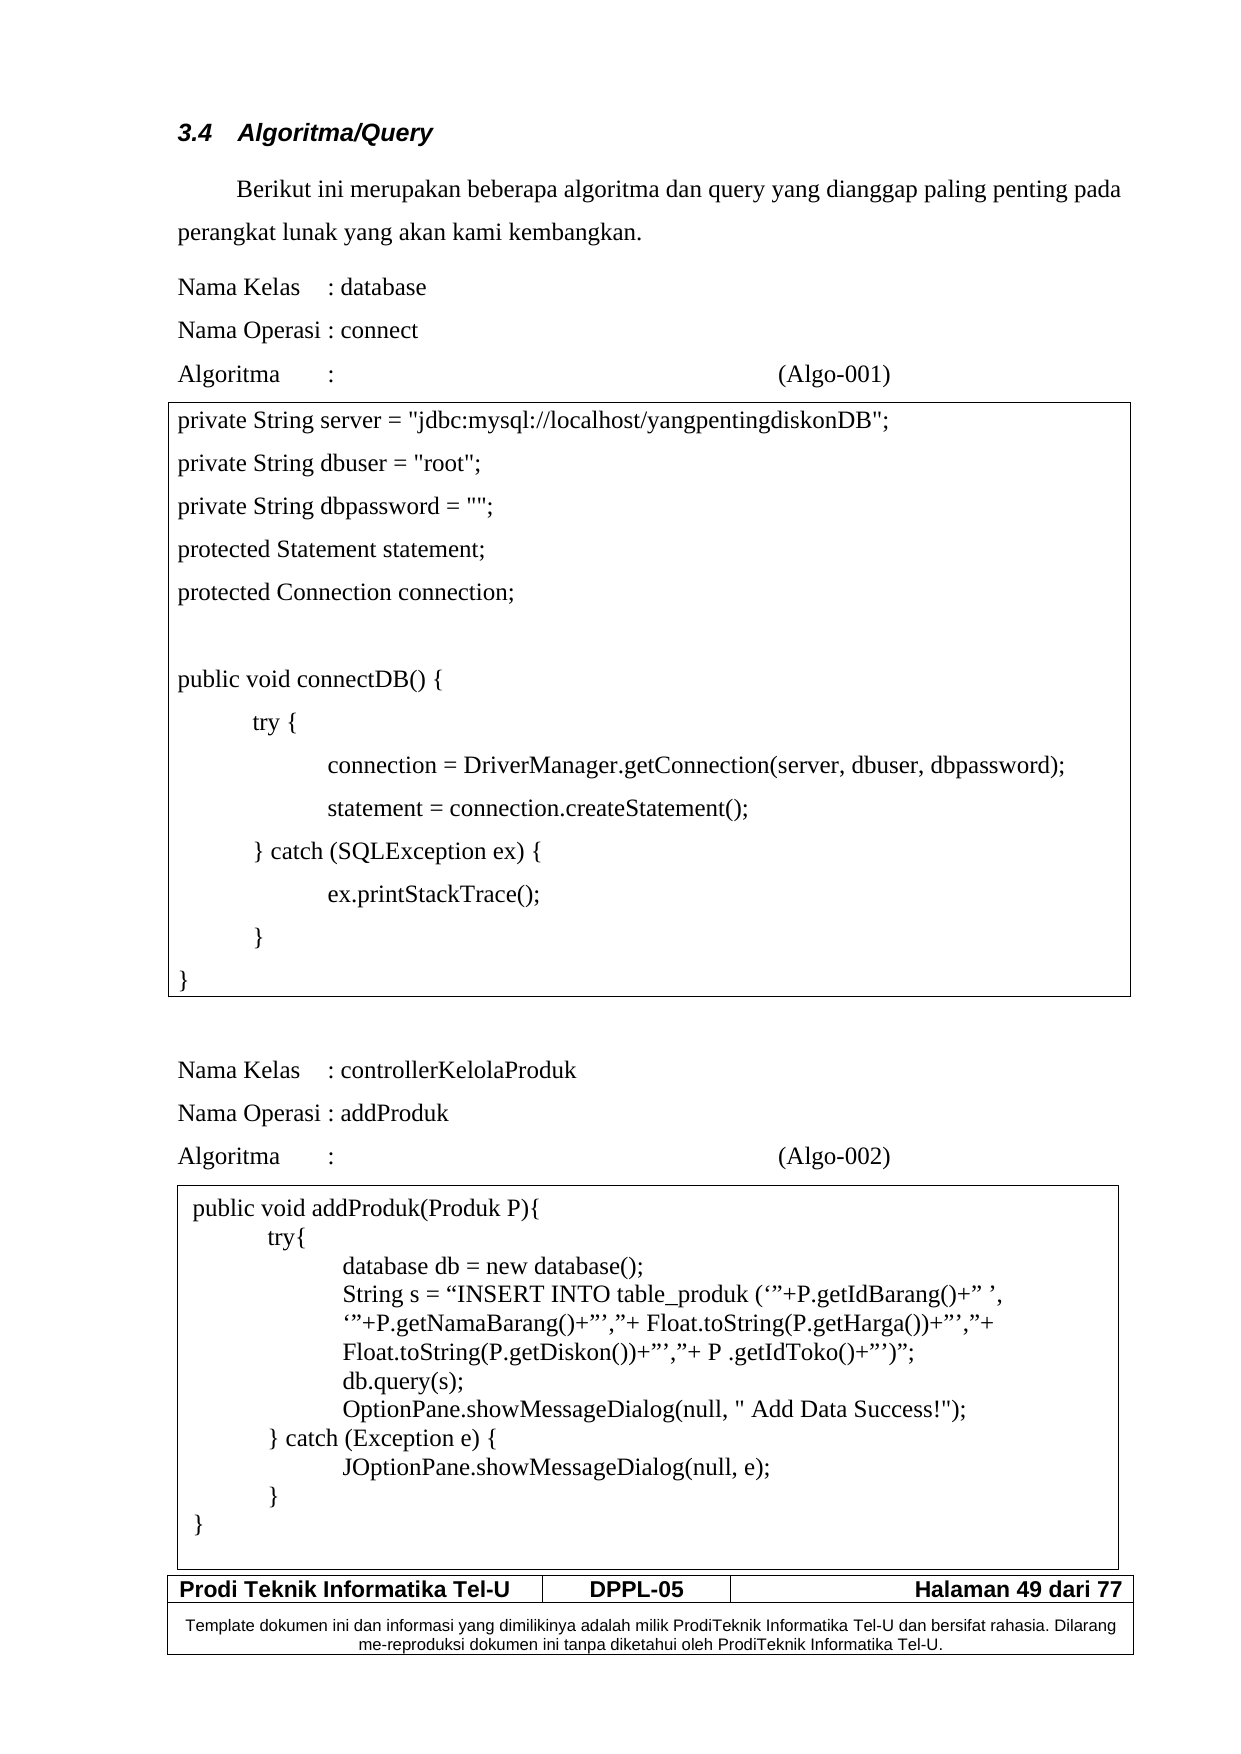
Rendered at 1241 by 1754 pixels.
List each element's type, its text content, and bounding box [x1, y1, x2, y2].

text protected Statement statement; [169, 531, 1130, 563]
text } catch (SQLException ex) { [169, 833, 1130, 865]
text private String server = "jdbc:mysql://localhost/yangpentingdiskonDB"; [169, 403, 1130, 434]
text Berikut ini merupakan beberapa algoritma dan query yang dianggap paling penting pada perangkat lunak yang akan kami kembangkan. [177, 174, 1122, 246]
text Nama Operasi : addProduk [177, 1098, 1122, 1127]
text Algoritma : (Algo-001) [177, 359, 1122, 387]
text } [169, 962, 1130, 996]
text Nama Operasi : connect [177, 316, 1122, 344]
text ex.printStackTrace(); [169, 876, 1130, 908]
text try { [169, 704, 1130, 736]
text statement = connection.createStatement(); [169, 790, 1130, 822]
text Nama Kelas : database [177, 272, 1122, 301]
text connection = DriverManager.getConnection(server, dbuser, dbpassword); [169, 747, 1130, 779]
text Nama Kelas : controllerKelolaProduk [177, 1055, 1122, 1084]
text private String dbuser = "root"; [169, 445, 1130, 477]
subtitle Algoritma/Query [177, 118, 1122, 147]
text private String dbpassword = ""; [169, 488, 1130, 520]
text public void connectDB() { [169, 661, 1130, 692]
text Algoritma : (Algo-002) [177, 1141, 1122, 1170]
text } [169, 919, 1130, 951]
text protected Connection connection; [169, 574, 1130, 606]
